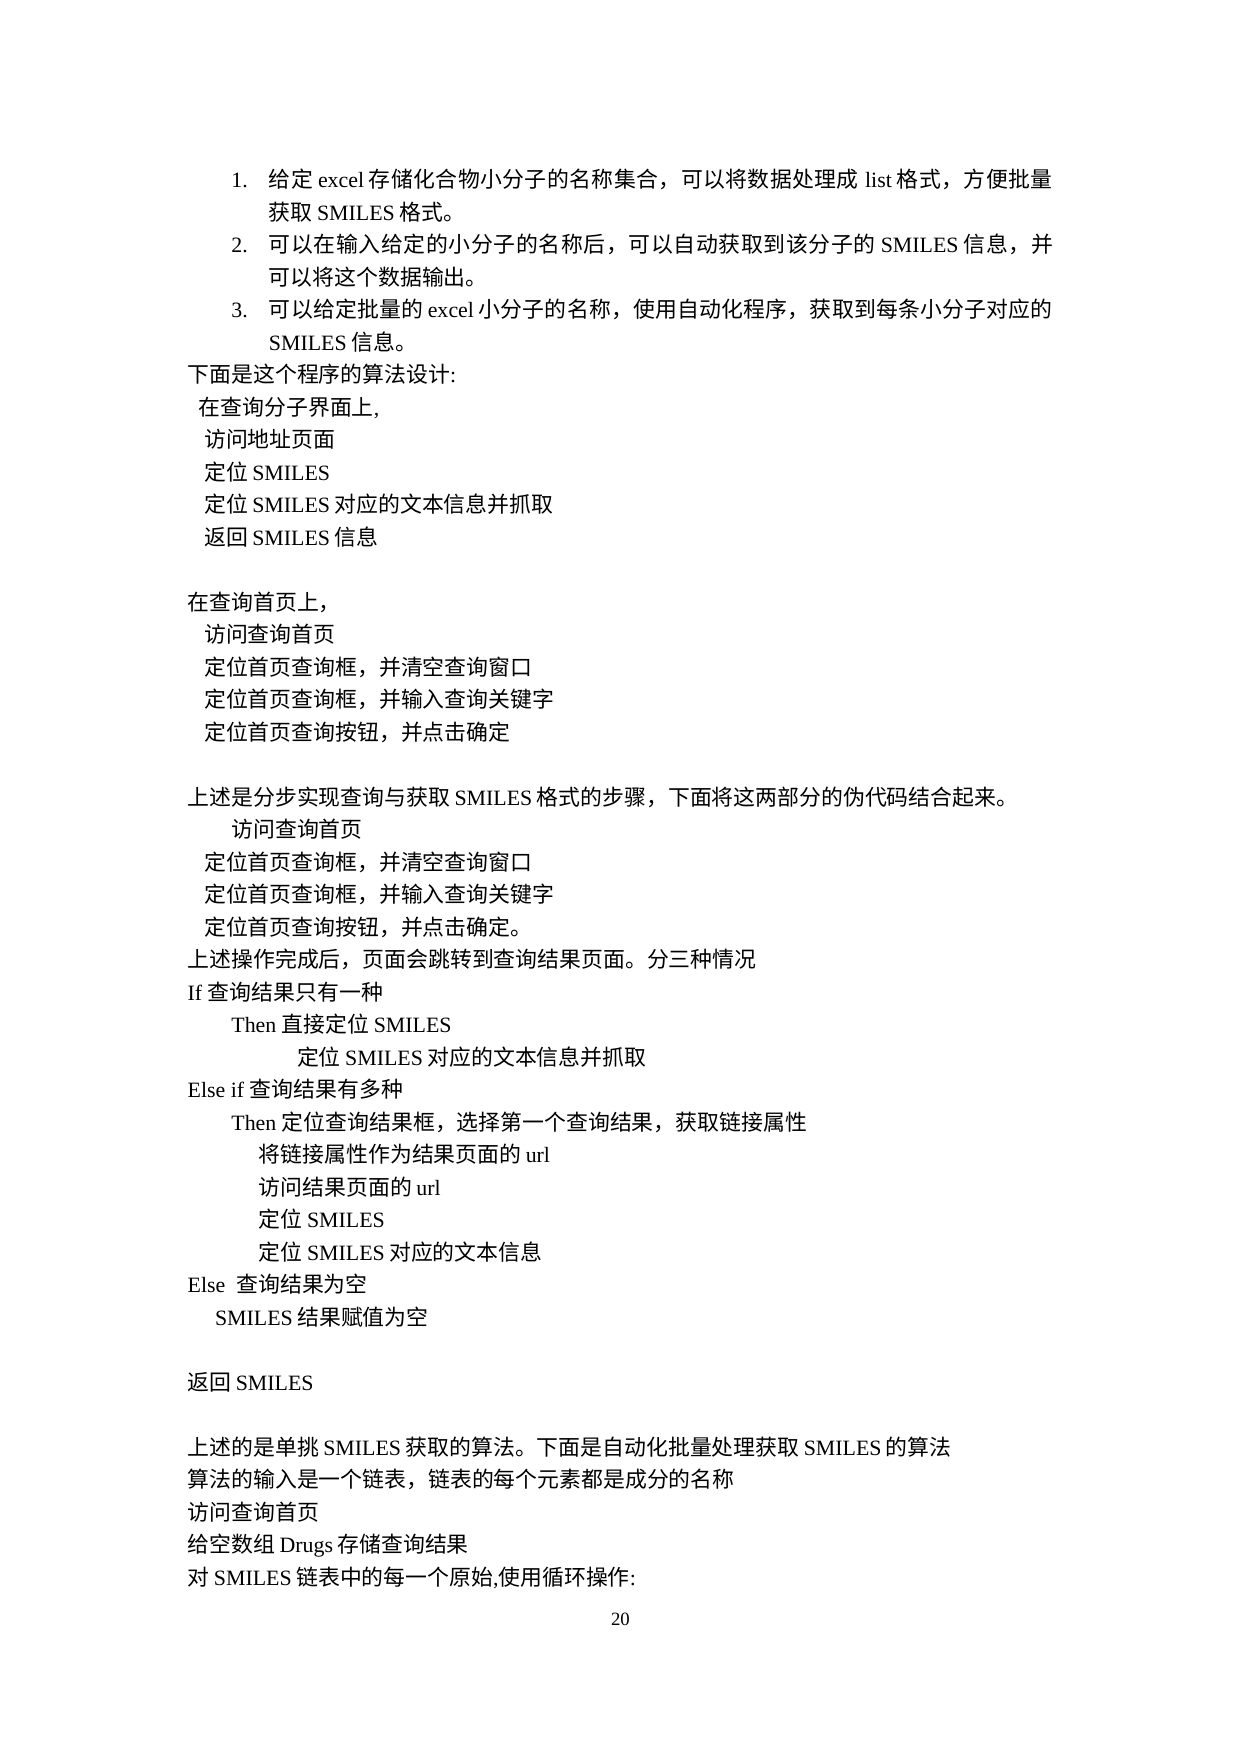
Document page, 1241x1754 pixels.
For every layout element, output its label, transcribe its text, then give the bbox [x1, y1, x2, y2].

text Else if 查询结果有多种 [187, 1072, 1053, 1104]
text 定位SMILES对应的文本信息并抓取 [187, 487, 1053, 519]
text 对SMILES链表中的每一个原始,使用循环操作: [187, 1559, 1053, 1592]
text If 查询结果只有一种 [187, 974, 1053, 1007]
text 上述操作完成后，页面会跳转到查询结果页面。分三种情况 [187, 942, 1053, 974]
text 访问查询首页 [187, 812, 1053, 844]
text 定位SMILES [187, 1202, 1053, 1234]
text 定位SMILES对应的文本信息 [187, 1234, 1053, 1267]
text 定位首页查询按钮，并点击确定。 [187, 909, 1053, 942]
text 返回SMILES信息 [187, 519, 1053, 552]
text 返回SMILES [187, 1364, 1053, 1397]
text 上述的是单挑SMILES获取的算法。下面是自动化批量处理获取SMILES的算法 [187, 1429, 1053, 1462]
text 定位SMILES对应的文本信息并抓取 [187, 1039, 1053, 1072]
text 访问结果页面的url [187, 1169, 1053, 1202]
list 可以在输入给定的小分子的名称后，可以自动获取到该分子的SMILES信息，并可以将这个数据输出。 [231, 227, 1053, 292]
text 在查询首页上， [187, 584, 1053, 617]
text 访问地址页面 [187, 422, 1053, 454]
text Else 查询结果为空 [187, 1267, 1053, 1299]
list 给定excel存储化合物小分子的名称集合，可以将数据处理成list格式，方便批量获取SMILES格式。 [231, 162, 1053, 227]
text 访问查询首页 [187, 617, 1053, 649]
text Then 直接定位SMILES [187, 1007, 1053, 1039]
text 将链接属性作为结果页面的url [187, 1137, 1053, 1169]
text 给空数组Drugs存储查询结果 [187, 1527, 1053, 1559]
text 定位首页查询框，并输入查询关键字 [187, 877, 1053, 909]
text 定位首页查询框，并清空查询窗口 [187, 649, 1053, 682]
text 定位首页查询框，并输入查询关键字 [187, 682, 1053, 714]
text 定位首页查询框，并清空查询窗口 [187, 844, 1053, 877]
text 上述是分步实现查询与获取SMILES格式的步骤，下面将这两部分的伪代码结合起来。 [187, 779, 1053, 812]
text 定位SMILES [187, 454, 1053, 487]
text 访问查询首页 [187, 1494, 1053, 1527]
text 算法的输入是一个链表，链表的每个元素都是成分的名称 [187, 1462, 1053, 1494]
text 定位首页查询按钮，并点击确定 [187, 714, 1053, 747]
text 下面是这个程序的算法设计: [187, 357, 1053, 389]
text Then 定位查询结果框，选择第一个查询结果，获取链接属性 [187, 1104, 1053, 1137]
text SMILES结果赋值为空 [187, 1299, 1053, 1332]
list 可以给定批量的excel小分子的名称，使用自动化程序，获取到每条小分子对应的SMILES信息。 [231, 292, 1053, 357]
text 在查询分子界面上, [187, 389, 1053, 422]
